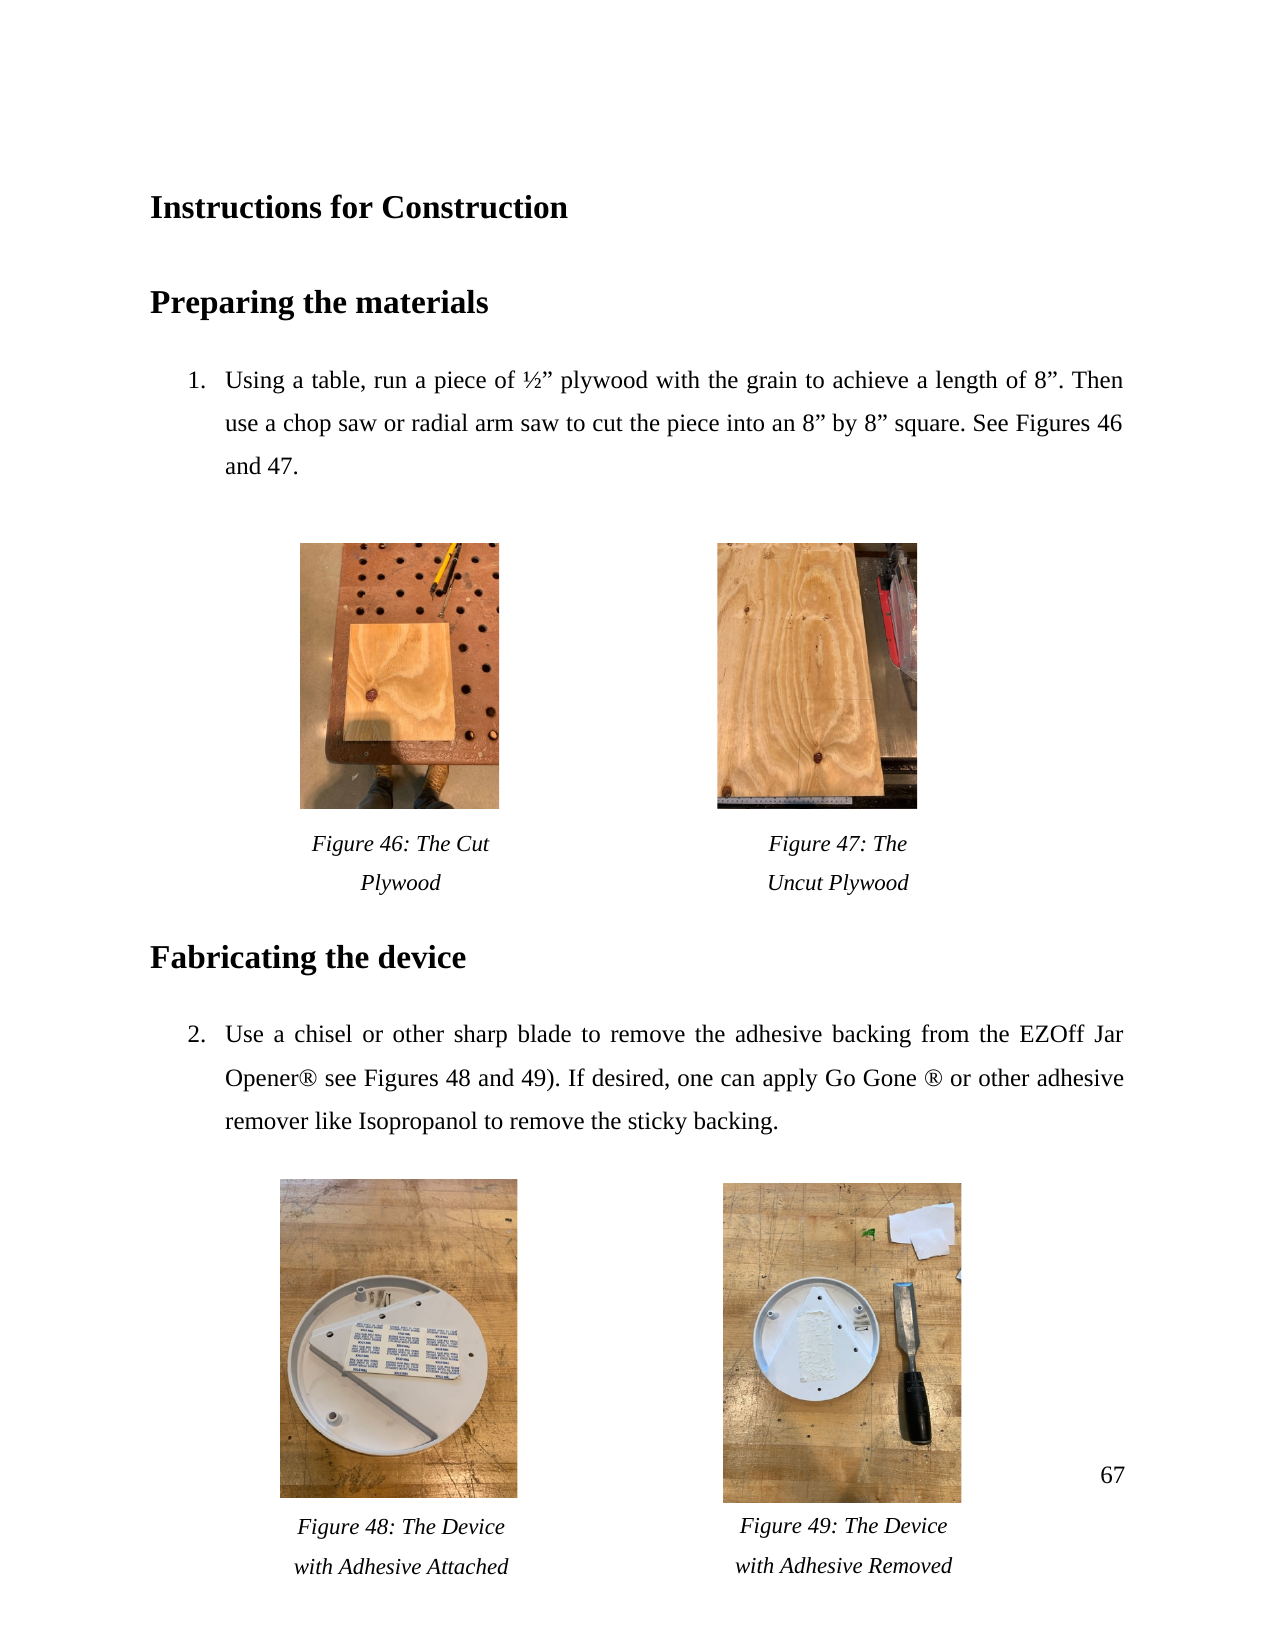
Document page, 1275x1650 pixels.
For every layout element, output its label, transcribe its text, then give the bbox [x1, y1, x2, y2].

picture [723, 1183, 962, 1503]
picture [717, 543, 918, 809]
subtitle Preparing the materials [150, 282, 1125, 321]
list Use a chisel or other sharp blade to remove the adhesive backing from the EZOff Jar Opener® see Figures 48 and 49). If desired, one can apply Go Gone ® or other adhesive remover like Isopropanol to remove the sticky backing. [187, 1019, 1125, 1134]
picture [300, 543, 500, 809]
picture [280, 1179, 518, 1498]
list Using a table, run a piece of ½” plywood with the grain to achieve a length of 8”. Then use a chop saw or radial arm saw to cut the piece into an 8” by 8” square. See Figures 46 and 47. [187, 365, 1125, 480]
subtitle Fabricating the device [150, 575, 1125, 975]
subtitle Instructions for Construction [150, 187, 1125, 226]
